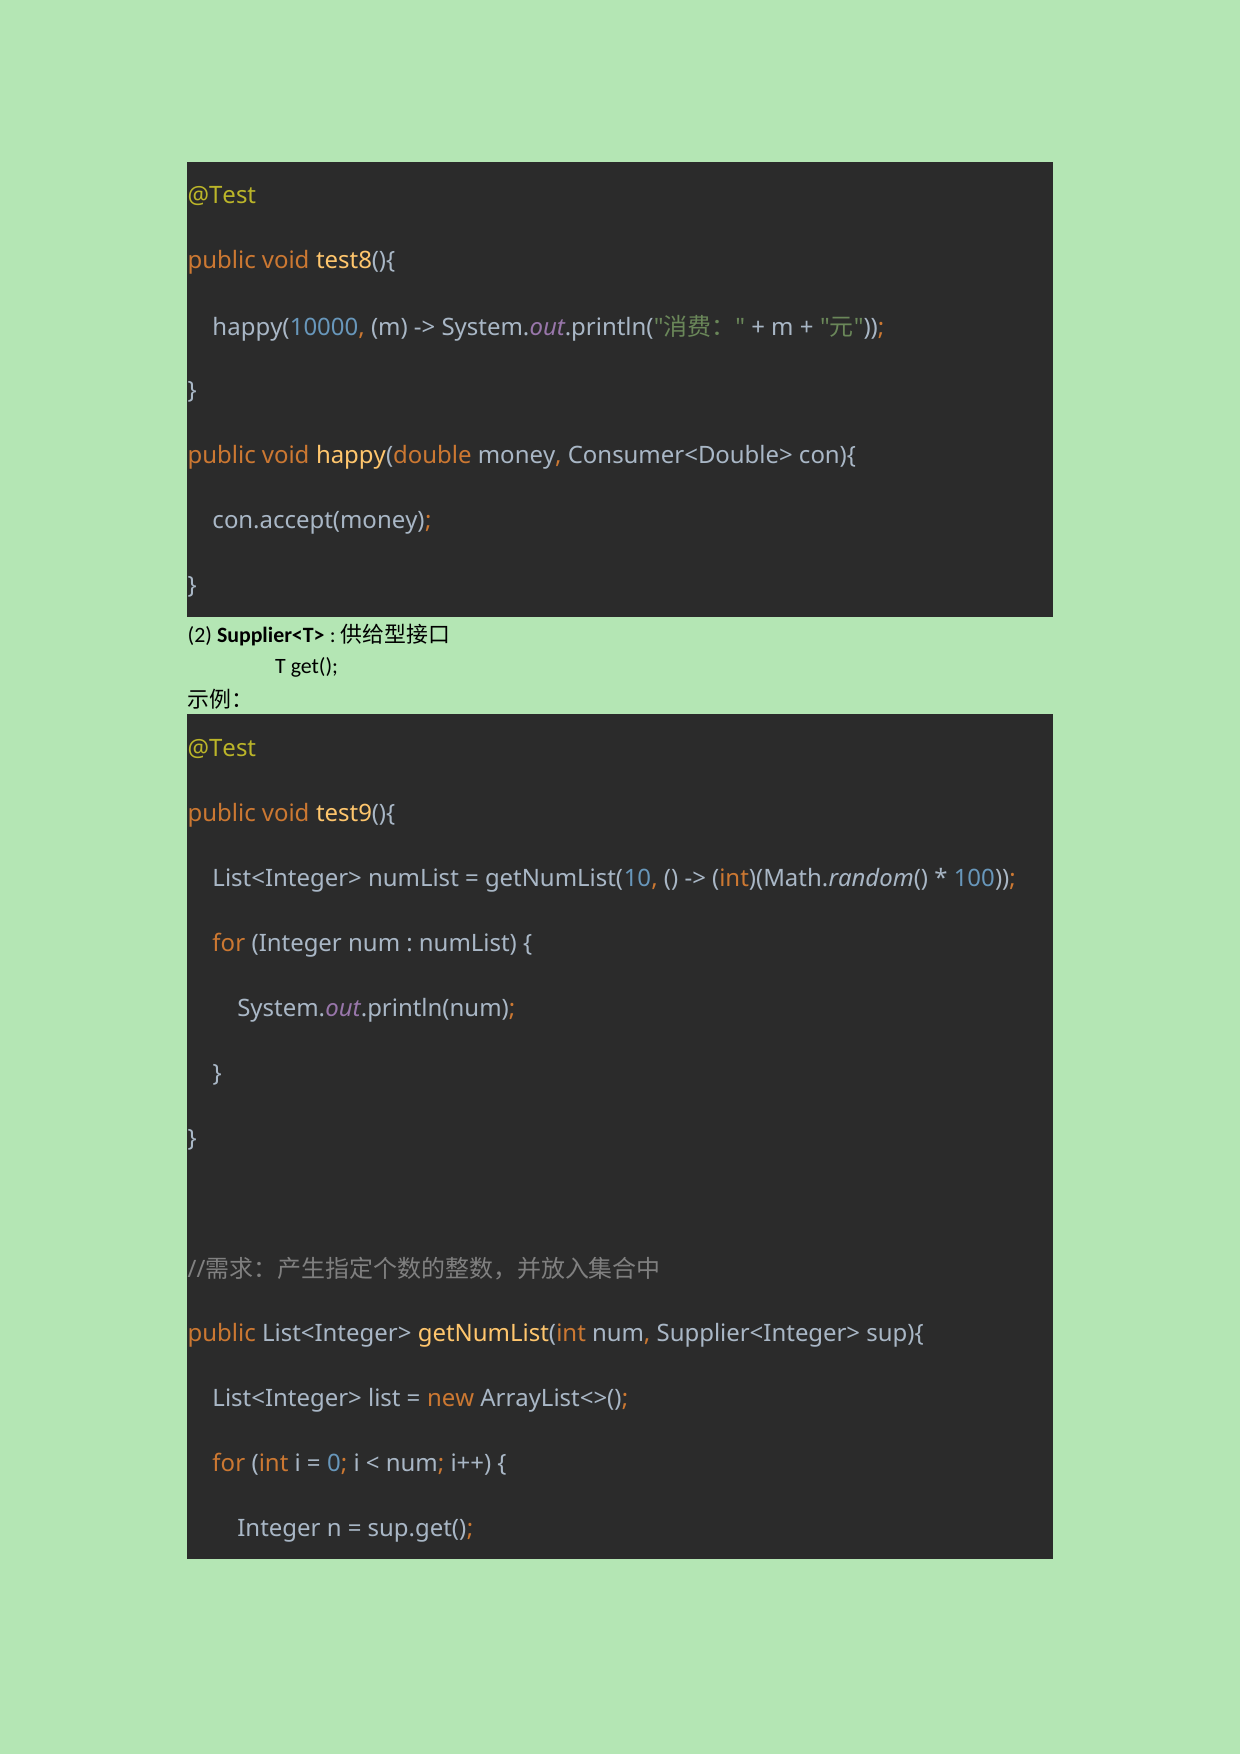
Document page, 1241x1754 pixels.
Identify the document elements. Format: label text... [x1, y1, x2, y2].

text 示例： [187, 682, 1053, 714]
text T get(); [187, 649, 1053, 682]
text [187, 714, 1053, 1559]
text @Test public void test8(){ happy(10000, (m) -> System.out.println("消费：" + m + "元")); } public void happy(double money, Consumer<Double> con){ con.accept(money); } [187, 162, 1053, 617]
text (2) Supplier<T> : 供给型接口 [187, 617, 1053, 649]
